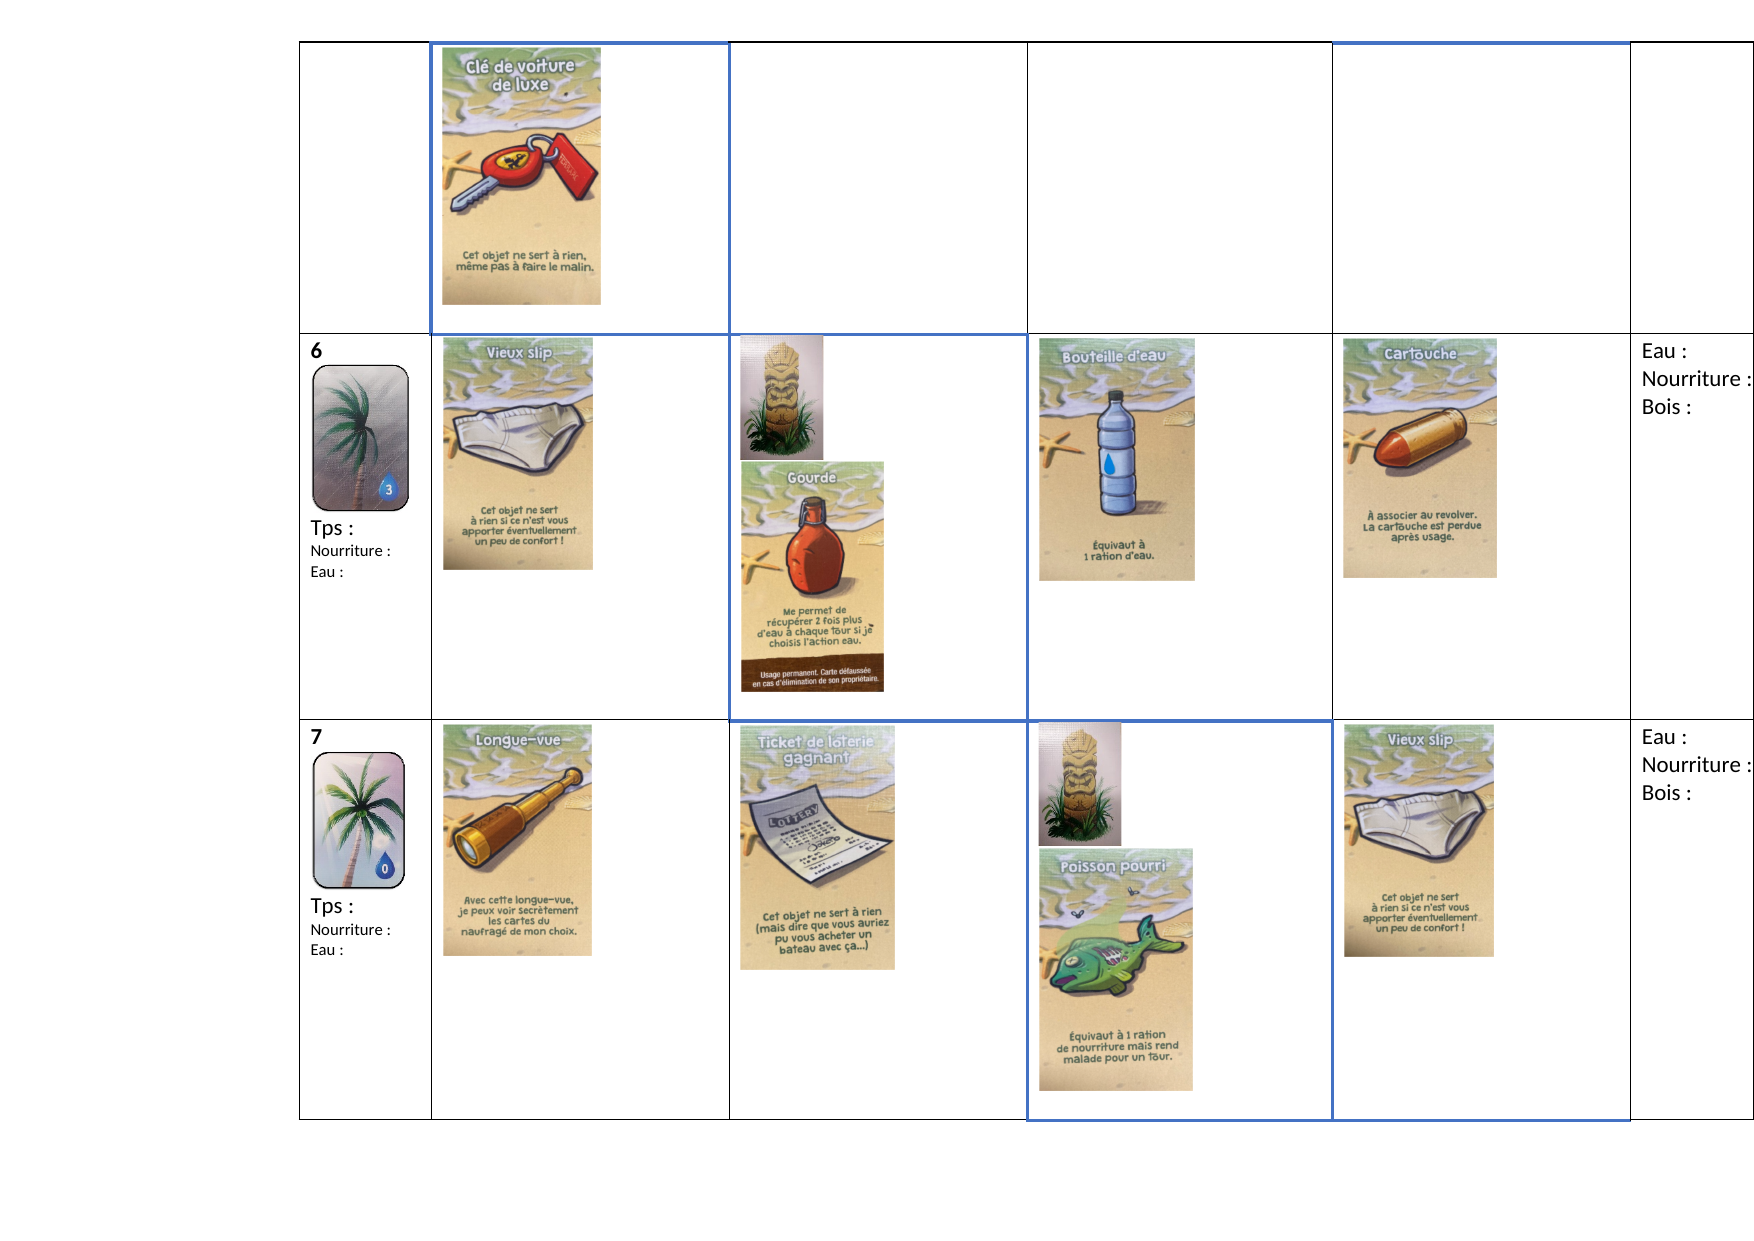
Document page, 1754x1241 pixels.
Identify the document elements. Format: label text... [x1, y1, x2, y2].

table_cell [1029, 334, 1332, 719]
table_cell [1029, 723, 1331, 1118]
table_cell 6 Tps : Nourriture : Eau : [300, 334, 431, 719]
picture [444, 725, 591, 956]
table_cell [432, 336, 728, 719]
table_cell 7 Tps : Nourriture : Eau : [300, 720, 431, 1118]
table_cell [1631, 720, 1753, 1118]
picture [741, 726, 894, 969]
table_cell [433, 45, 728, 333]
picture [310, 750, 406, 891]
picture [1038, 722, 1122, 846]
table_cell [1028, 43, 1332, 333]
table_cell [1334, 720, 1630, 1118]
table_cell [1333, 45, 1630, 333]
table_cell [1631, 43, 1753, 333]
picture [1040, 339, 1194, 580]
picture [740, 335, 824, 460]
picture [444, 338, 593, 569]
picture [310, 363, 410, 513]
picture [1344, 339, 1497, 578]
table_cell Eau : Nourriture : Bois : [1631, 334, 1753, 719]
picture [1040, 849, 1192, 1091]
table_cell [731, 336, 1026, 719]
picture [443, 48, 601, 305]
table_cell [731, 43, 1027, 333]
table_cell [300, 43, 429, 333]
table_cell [1333, 334, 1630, 719]
picture [742, 462, 883, 691]
table_cell [432, 720, 729, 1118]
table_cell [730, 723, 1026, 1118]
picture [1345, 725, 1494, 956]
